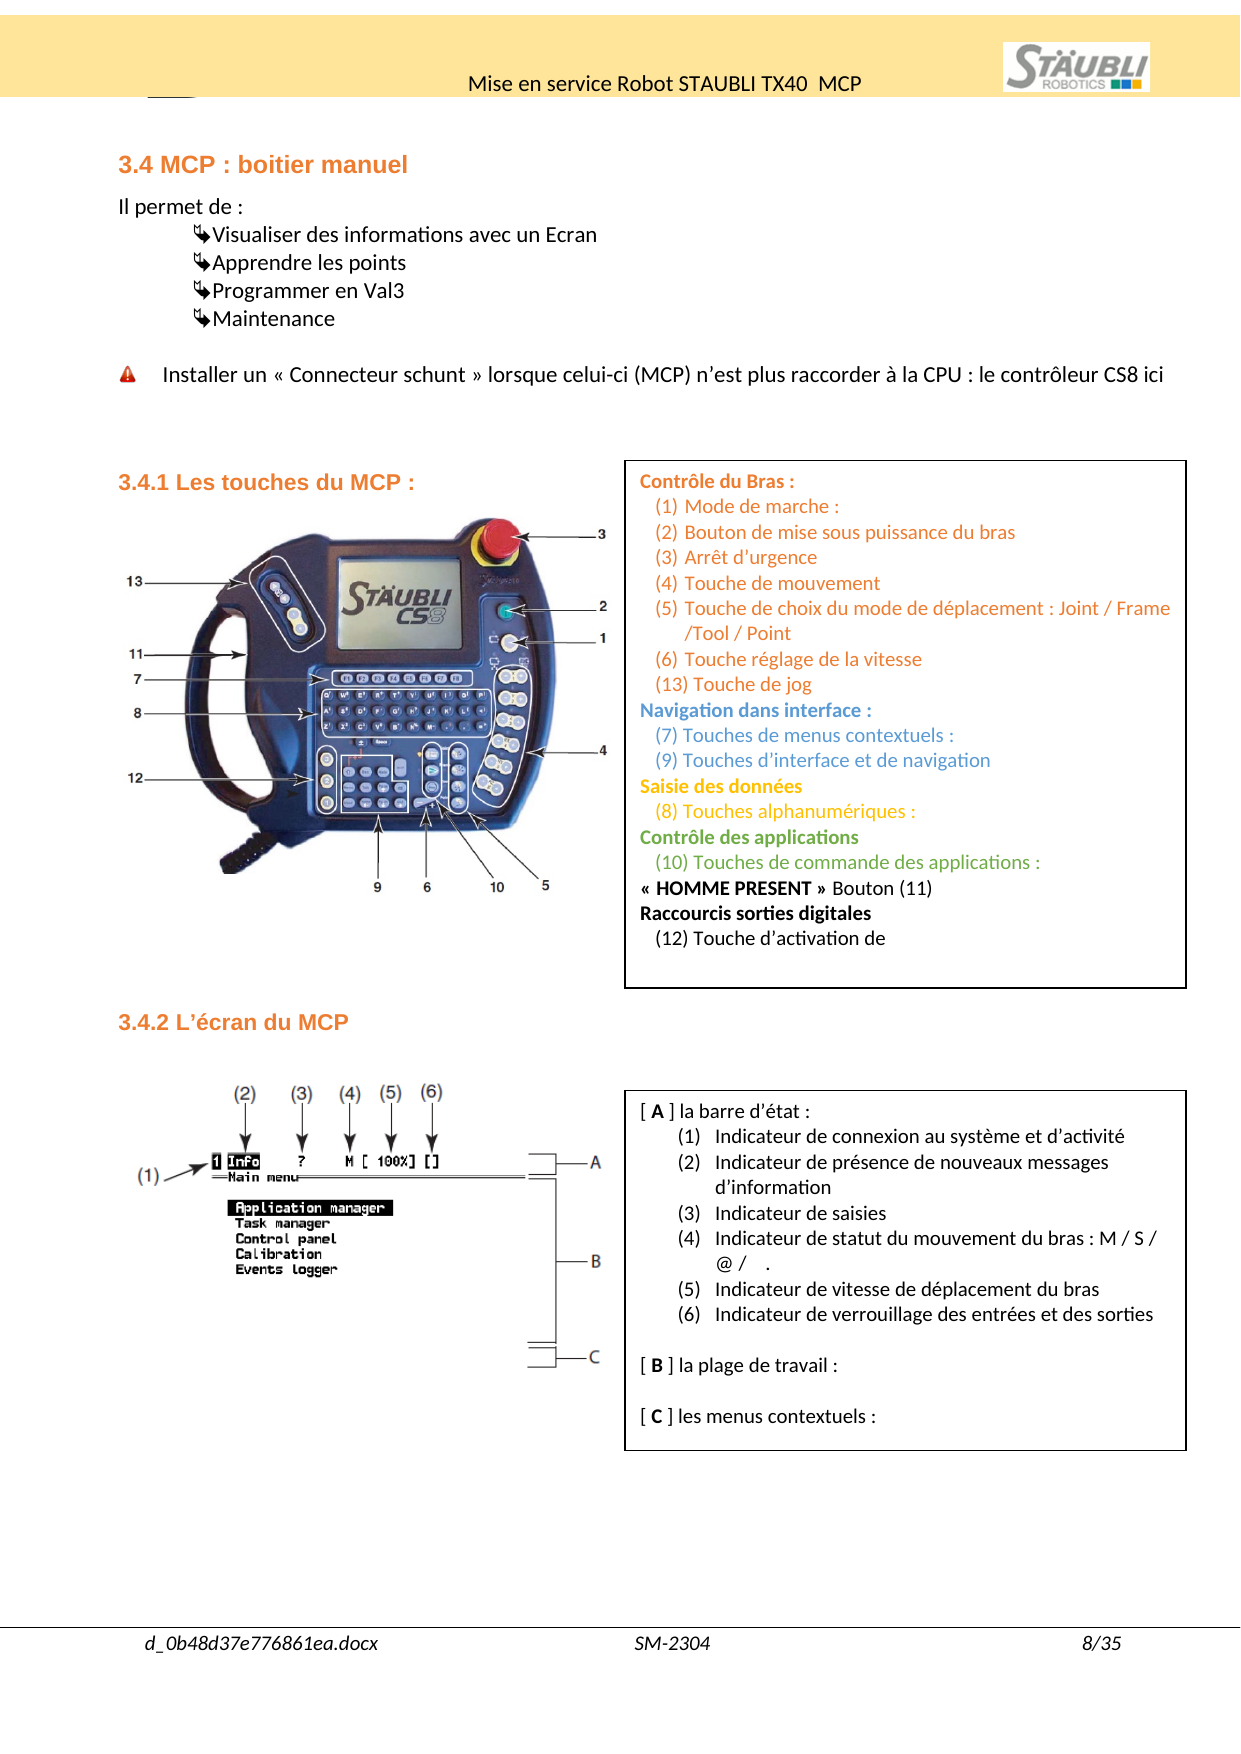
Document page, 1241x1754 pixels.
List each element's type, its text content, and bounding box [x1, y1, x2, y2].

text Maintenance [118, 304, 1165, 332]
picture [1003, 42, 1150, 92]
text Il permet de : [118, 192, 1165, 220]
picture [119, 365, 136, 383]
text Programmer en Val3 [118, 276, 1165, 304]
picture [117, 1076, 607, 1386]
subtitle MCP : boitier manuel [118, 151, 1165, 179]
subtitle Les touches du MCP : [118, 469, 624, 495]
subtitle L’écran du MCP [118, 1009, 1165, 1036]
text Visualiser des informations avec un Ecran [118, 220, 1165, 248]
picture [122, 516, 621, 895]
text Apprendre les points [118, 248, 1165, 276]
list Installer un « Connecteur schunt » lorsque celui-ci (MCP) n’est plus raccorder à la CPU : le contrôleur CS8 ici [118, 360, 1165, 388]
